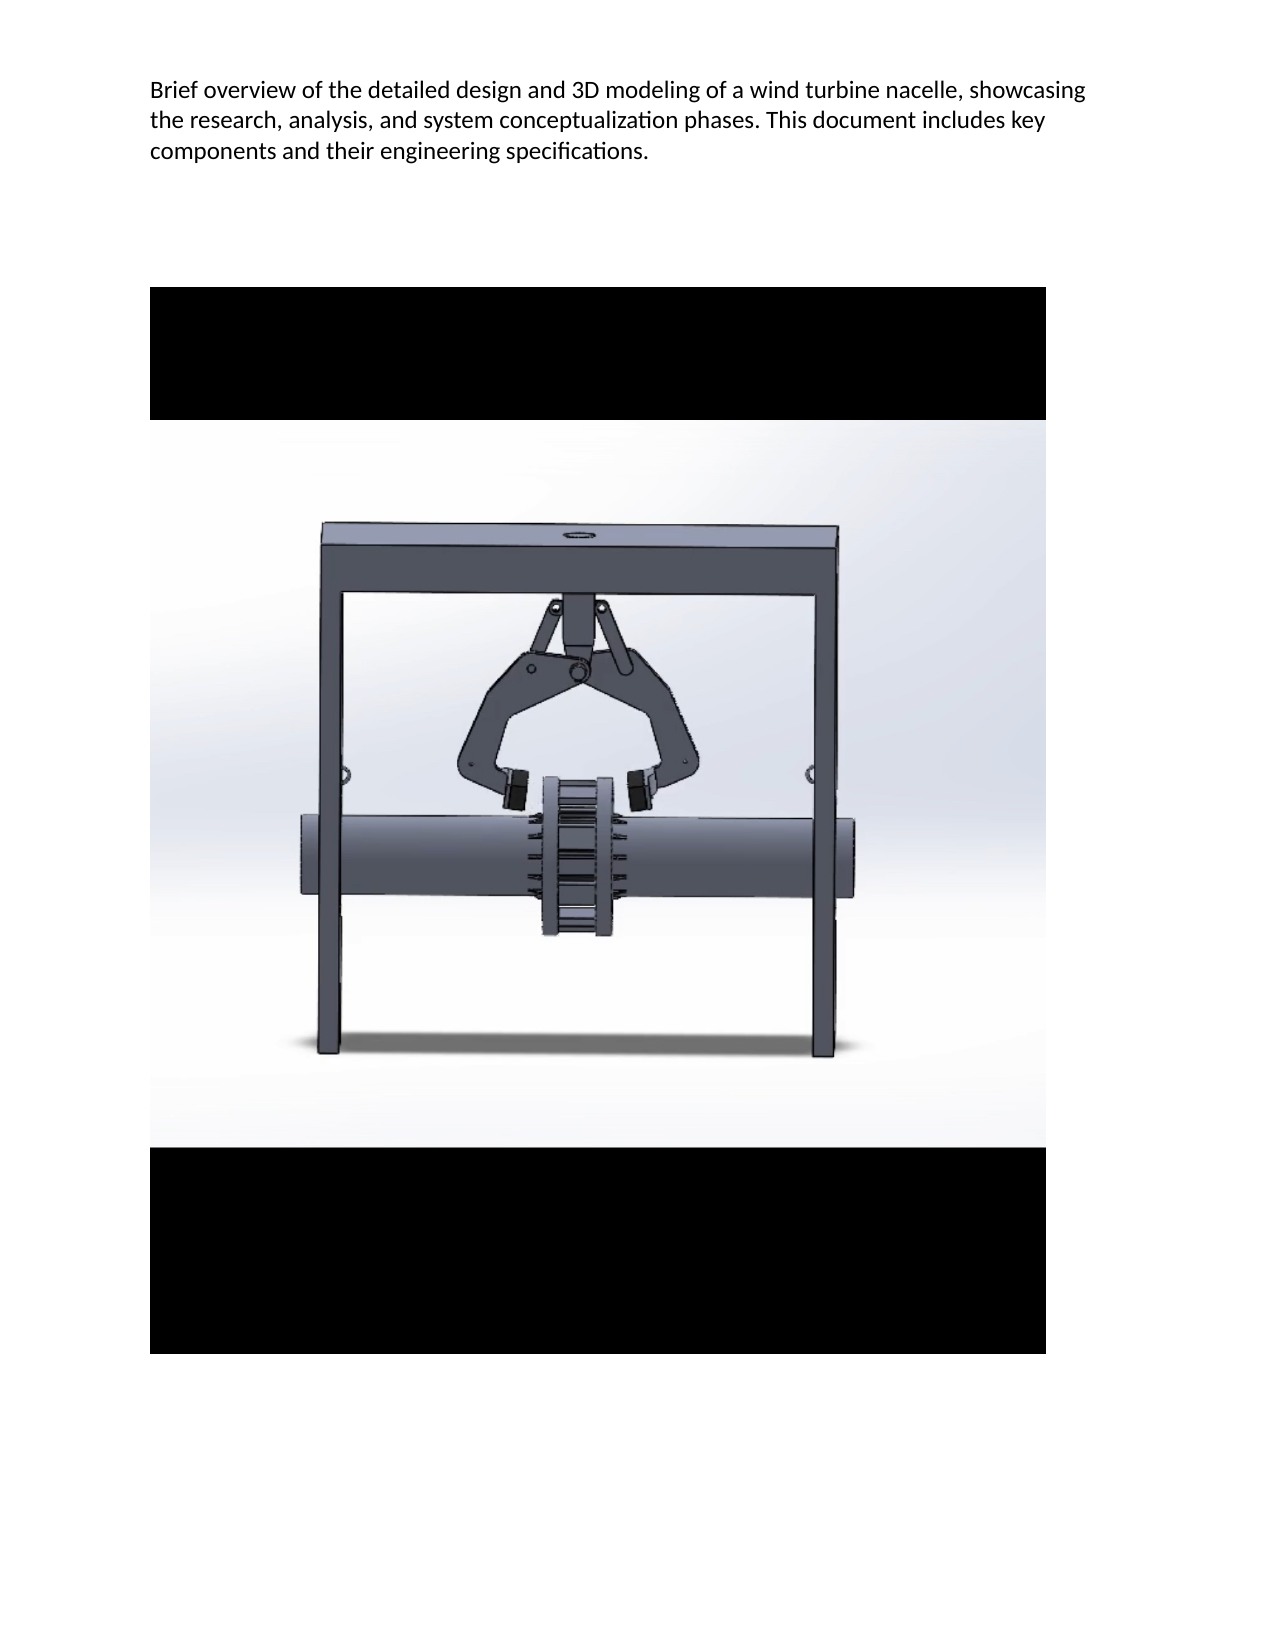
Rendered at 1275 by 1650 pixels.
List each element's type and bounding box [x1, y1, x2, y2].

picture [150, 287, 1046, 1354]
